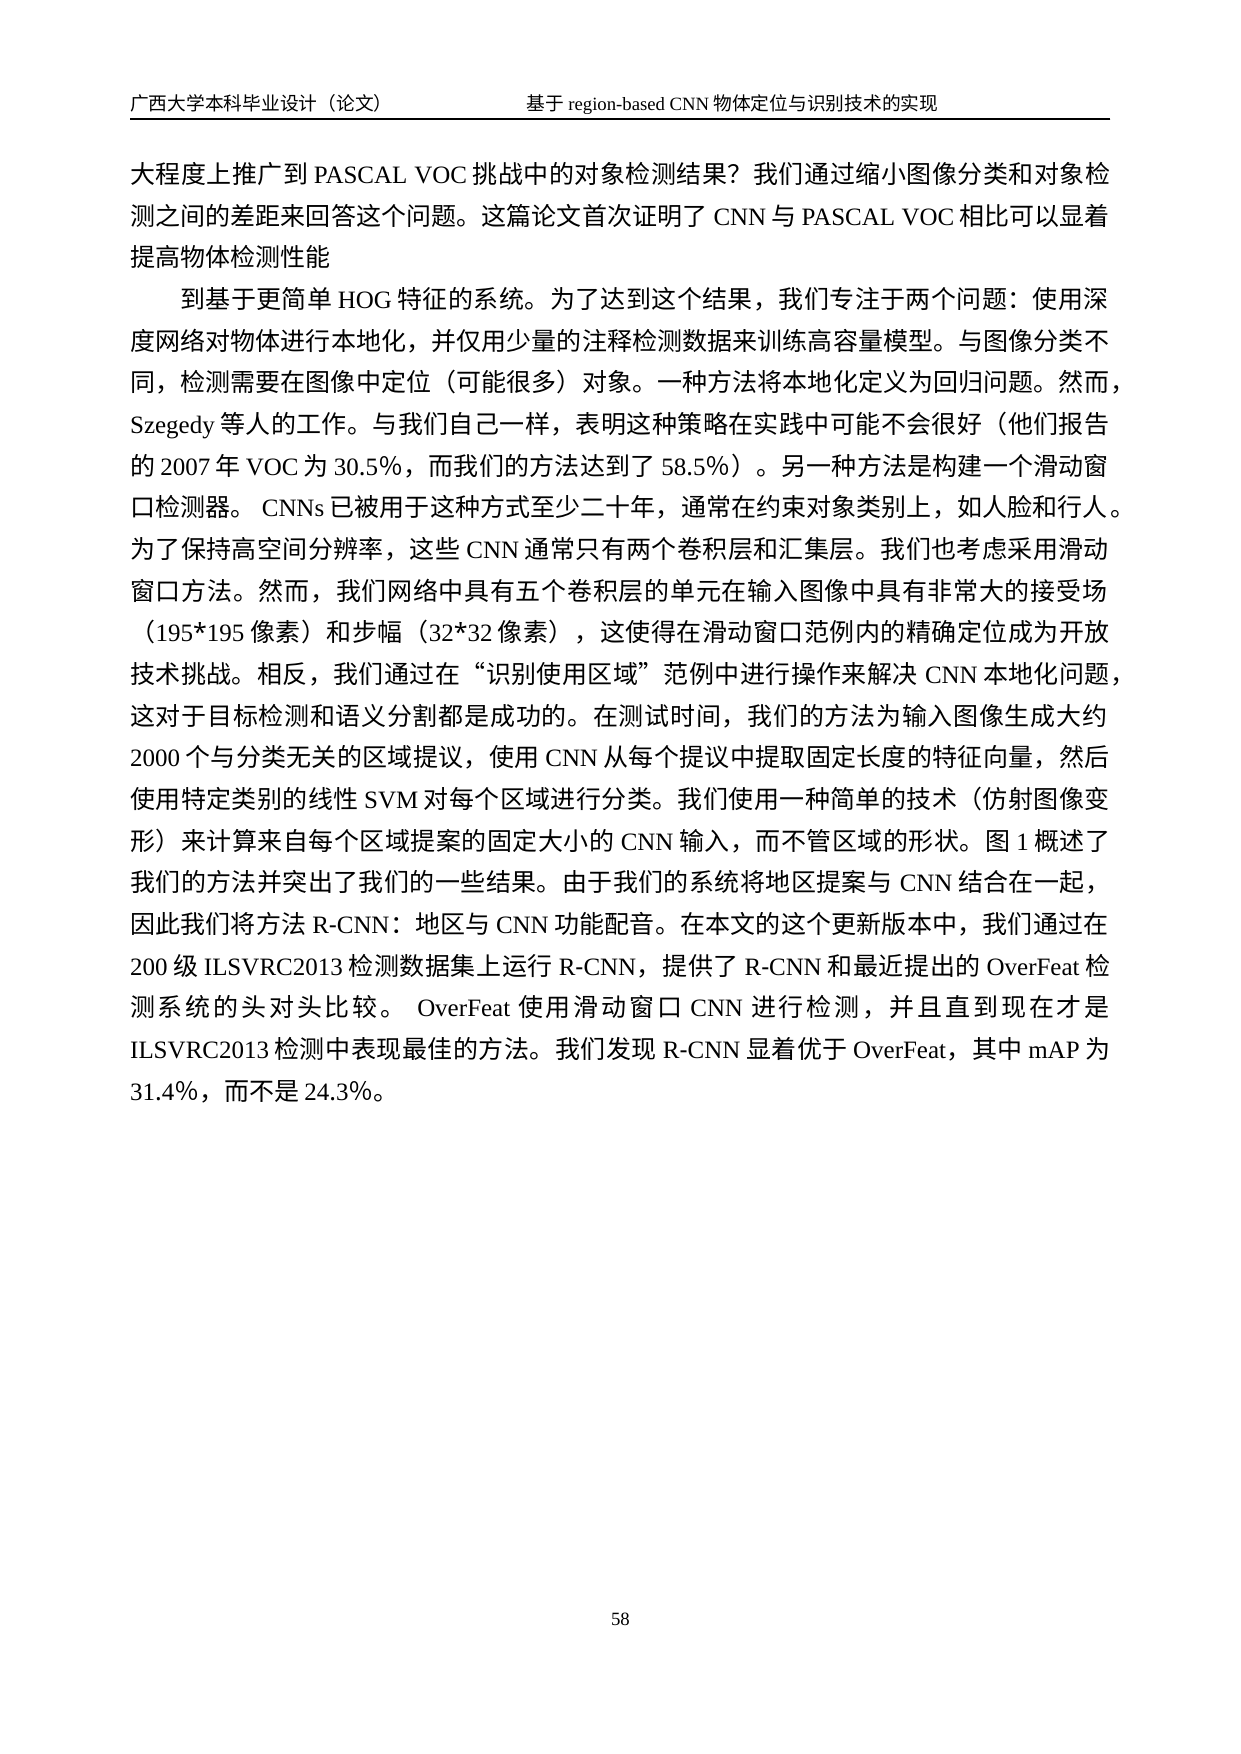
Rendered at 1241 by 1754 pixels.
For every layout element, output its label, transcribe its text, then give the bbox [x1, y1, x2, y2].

text 到基于更简单HOG特征的系统。为了达到这个结果，我们专注于两个问题：使用深度网络对物体进行本地化，并仅用少量的注释检测数据来训练高容量模型。与图像分类不同，检测需要在图像中定位（可能很多）对象。一种方法将本地化定义为回归问题。然而，Szegedy等人的工作。与我们自己一样，表明这种策略在实践中可能不会很好（他们报告的2007年VOC为30.5％，而我们的方法达到了58.5％）。另一种方法是构建一个滑动窗口检测器。 CNNs已被用于这种方式至少二十年，通常在约束对象类别上，如人脸和行人。为了保持高空间分辨率，这些CNN通常只有两个卷积层和汇集层。我们也考虑采用滑动窗口方法。然而，我们网络中具有五个卷积层的单元在输入图像中具有非常大的接受场（195*195像素）和步幅（32*32像素），这使得在滑动窗口范例内的精确定位成为开放技术挑战。相反，我们通过在“识别使用区域”范例中进行操作来解决CNN本地化问题，这对于目标检测和语义分割都是成功的。在测试时间，我们的方法为输入图像生成大约2000个与分类无关的区域提议，使用CNN从每个提议中提取固定长度的特征向量，然后使用特定类别的线性SVM对每个区域进行分类。我们使用一种简单的技术（仿射图像变形）来计算来自每个区域提案的固定大小的CNN输入，而不管区域的形状。图1概述了我们的方法并突出了我们的一些结果。由于我们的系统将地区提案与CNN结合在一起，因此我们将方法R-CNN：地区与CNN功能配音。在本文的这个更新版本中，我们通过在200级ILSVRC2013检测数据集上运行R-CNN，提供了R-CNN和最近提出的OverFeat检测系统的头对头比较。 OverFeat使用滑动窗口CNN进行检测，并且直到现在才是ILSVRC2013检测中表现最佳的方法。我们发现R-CNN显着优于OverFeat，其中mAP为31.4％，而不是24.3％。 [130, 275, 1110, 1108]
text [130, 150, 1110, 275]
